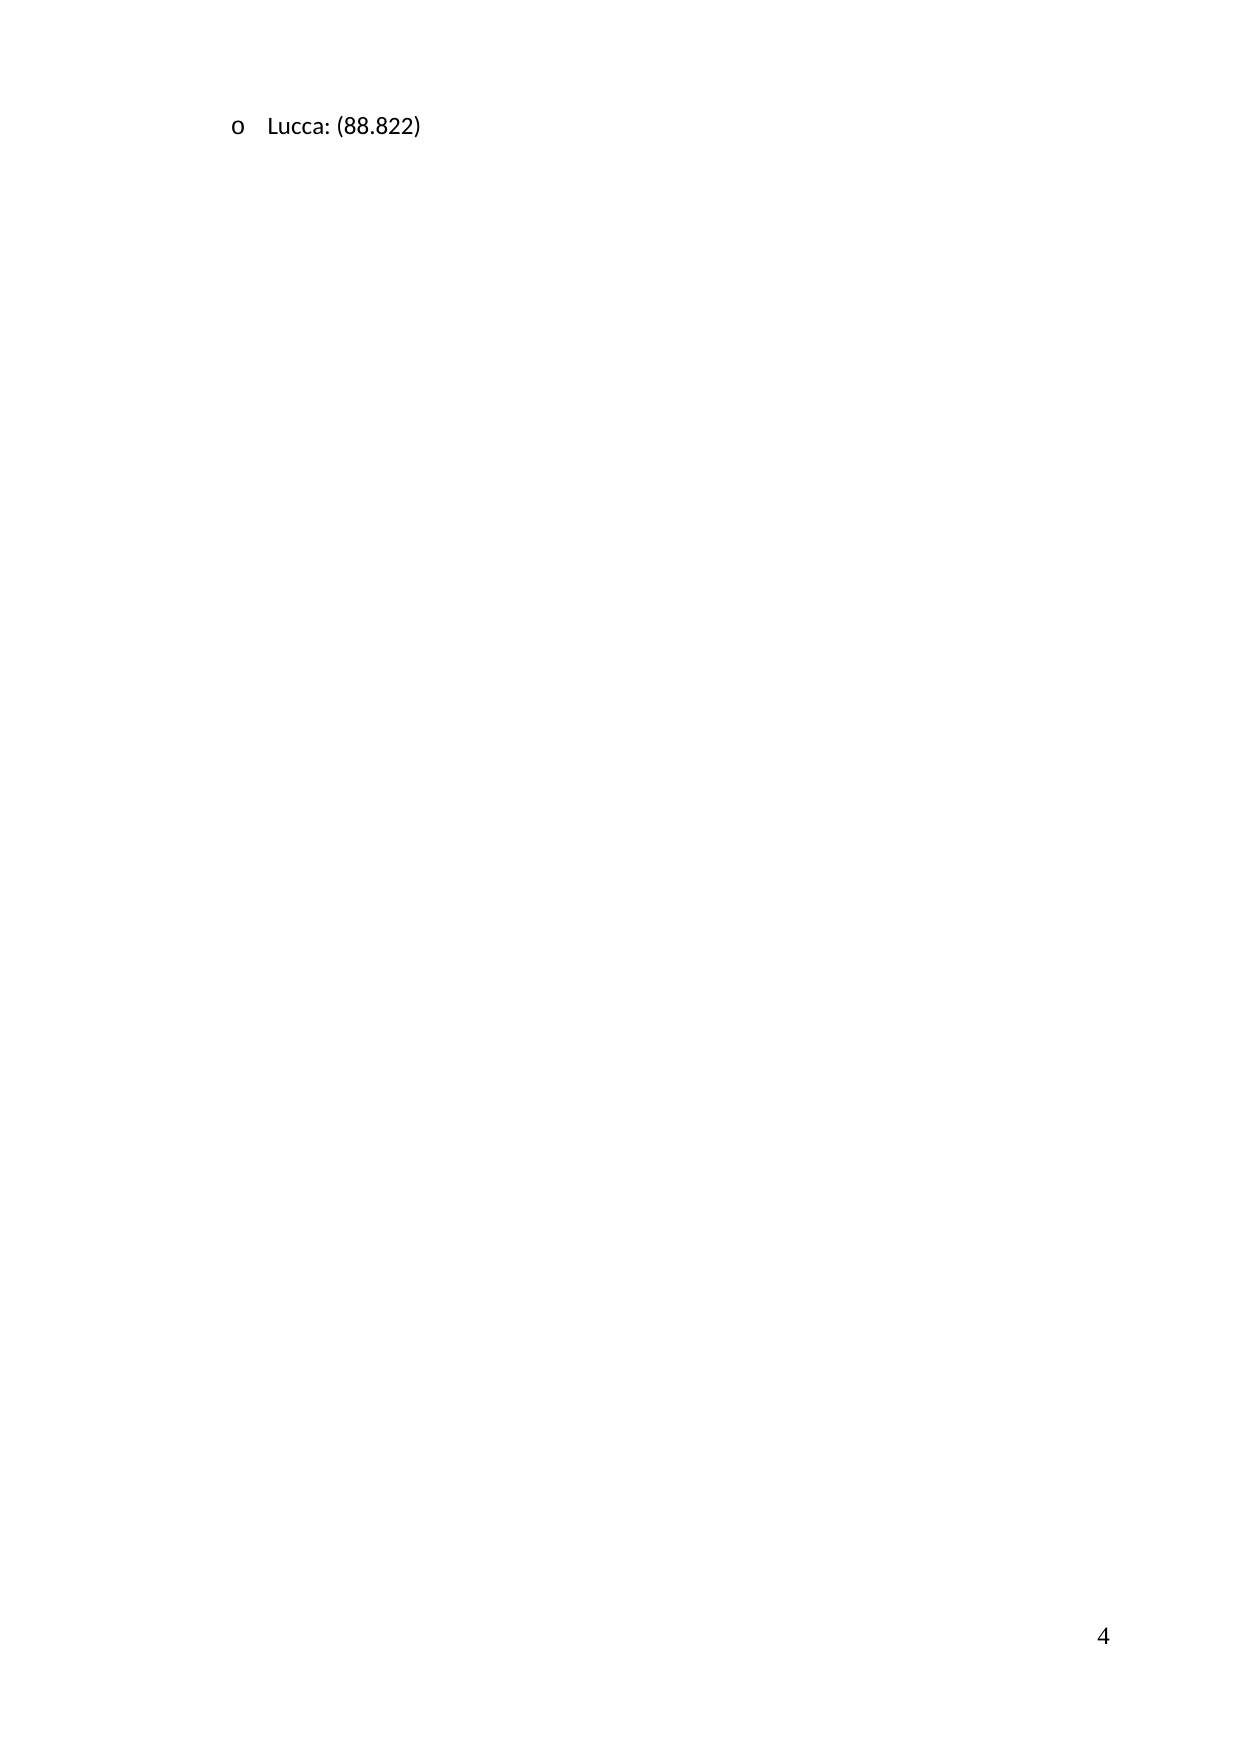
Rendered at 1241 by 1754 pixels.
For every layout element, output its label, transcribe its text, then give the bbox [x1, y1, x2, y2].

text o Lucca: (88.822) [230, 110, 580, 142]
